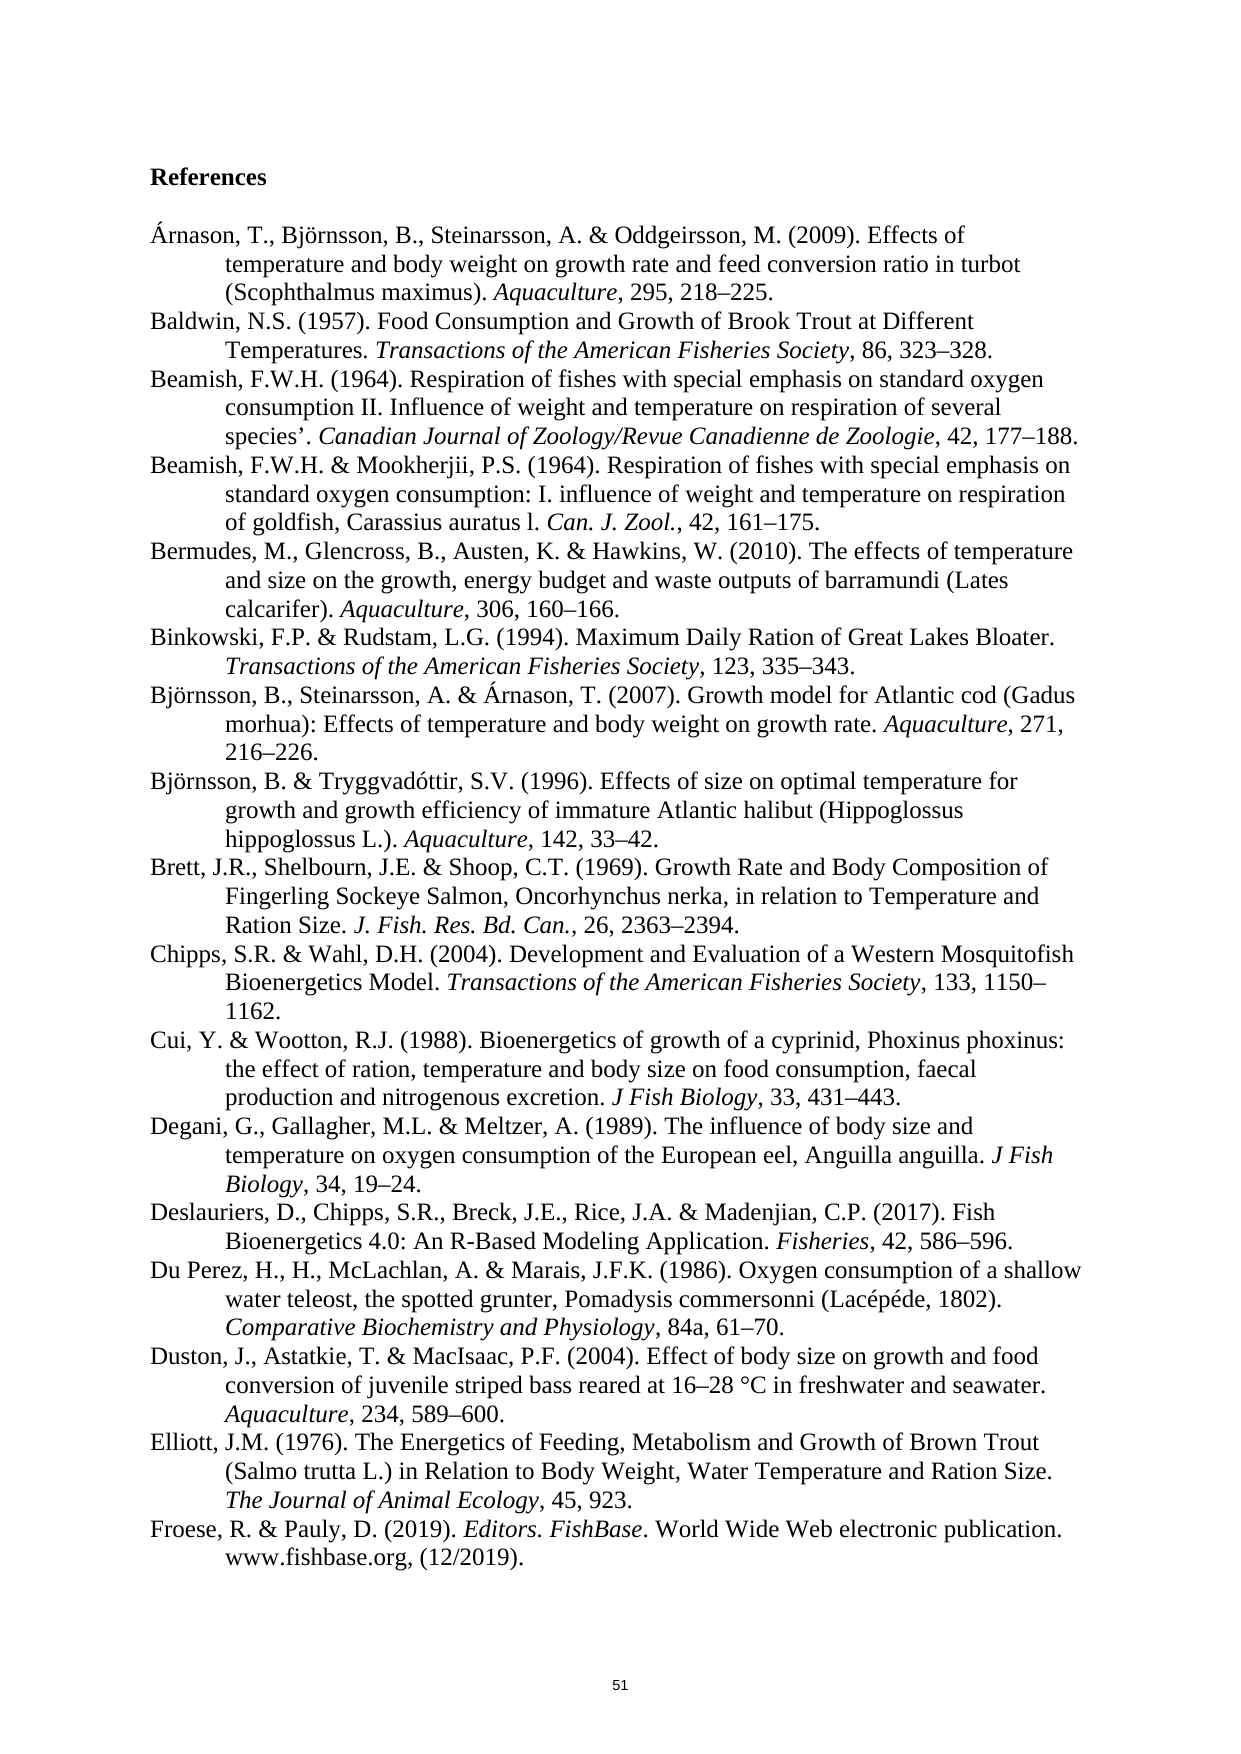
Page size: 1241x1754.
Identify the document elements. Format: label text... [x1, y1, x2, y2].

text Chipps, S.R. & Wahl, D.H. (2004). Development and Evaluation of a Western Mosquitofish Bioenergetics Model. Transactions of the American Fisheries Society, 133, 1150–1162. [150, 939, 1090, 1025]
text Beamish, F.W.H. & Mookherjii, P.S. (1964). Respiration of fishes with special emphasis on standard oxygen consumption: I. influence of weight and temperature on respiration of goldfish, Carassius auratus l. Can. J. Zool., 42, 161–175. [150, 450, 1090, 536]
text Du Perez, H., H., McLachlan, A. & Marais, J.F.K. (1986). Oxygen consumption of a shallow water teleost, the spotted grunter, Pomadysis commersonni (Lacépéde, 1802). Comparative Biochemistry and Physiology, 84a, 61–70. [150, 1255, 1090, 1341]
text Björnsson, B., Steinarsson, A. & Árnason, T. (2007). Growth model for Atlantic cod (Gadus morhua): Effects of temperature and body weight on growth rate. Aquaculture, 271, 216–226. [150, 680, 1090, 766]
text Cui, Y. & Wootton, R.J. (1988). Bioenergetics of growth of a cyprinid, Phoxinus phoxinus: the effect of ration, temperature and body size on food consumption, faecal production and nitrogenous excretion. J Fish Biology, 33, 431–443. [150, 1025, 1090, 1111]
text Binkowski, F.P. & Rudstam, L.G. (1994). Maximum Daily Ration of Great Lakes Bloater. Transactions of the American Fisheries Society, 123, 335–343. [150, 622, 1090, 680]
subtitle References [150, 162, 1090, 191]
text Duston, J., Astatkie, T. & MacIsaac, P.F. (2004). Effect of body size on growth and food conversion of juvenile striped bass reared at 16–28 °C in freshwater and seawater. Aquaculture, 234, 589–600. [150, 1341, 1090, 1427]
text Elliott, J.M. (1976). The Energetics of Feeding, Metabolism and Growth of Brown Trout (Salmo trutta L.) in Relation to Body Weight, Water Temperature and Ration Size. The Journal of Animal Ecology, 45, 923. [150, 1427, 1090, 1514]
text Beamish, F.W.H. (1964). Respiration of fishes with special emphasis on standard oxygen consumption II. Influence of weight and temperature on respiration of several species’. Canadian Journal of Zoology/Revue Canadienne de Zoologie, 42, 177–188. [150, 364, 1090, 450]
text Bermudes, M., Glencross, B., Austen, K. & Hawkins, W. (2010). The effects of temperature and size on the growth, energy budget and waste outputs of barramundi (Lates calcarifer). Aquaculture, 306, 160–166. [150, 536, 1090, 622]
text Deslauriers, D., Chipps, S.R., Breck, J.E., Rice, J.A. & Madenjian, C.P. (2017). Fish Bioenergetics 4.0: An R-Based Modeling Application. Fisheries, 42, 586–596. [150, 1197, 1090, 1255]
text Degani, G., Gallagher, M.L. & Meltzer, A. (1989). The influence of body size and temperature on oxygen consumption of the European eel, Anguilla anguilla. J Fish Biology, 34, 19–24. [150, 1111, 1090, 1197]
text Baldwin, N.S. (1957). Food Consumption and Growth of Brook Trout at Different Temperatures. Transactions of the American Fisheries Society, 86, 323–328. [150, 306, 1090, 364]
text Björnsson, B. & Tryggvadóttir, S.V. (1996). Effects of size on optimal temperature for growth and growth efficiency of immature Atlantic halibut (Hippoglossus hippoglossus L.). Aquaculture, 142, 33–42. [150, 766, 1090, 852]
text Froese, R. & Pauly, D. (2019). Editors. FishBase. World Wide Web electronic publication. www.fishbase.org, (12/2019). [150, 1514, 1090, 1571]
text Brett, J.R., Shelbourn, J.E. & Shoop, C.T. (1969). Growth Rate and Body Composition of Fingerling Sockeye Salmon, Oncorhynchus nerka, in relation to Temperature and Ration Size. J. Fish. Res. Bd. Can., 26, 2363–2394. [150, 852, 1090, 939]
text Árnason, T., Björnsson, B., Steinarsson, A. & Oddgeirsson, M. (2009). Effects of temperature and body weight on growth rate and feed conversion ratio in turbot (Scophthalmus maximus). Aquaculture, 295, 218–225. [150, 220, 1090, 306]
